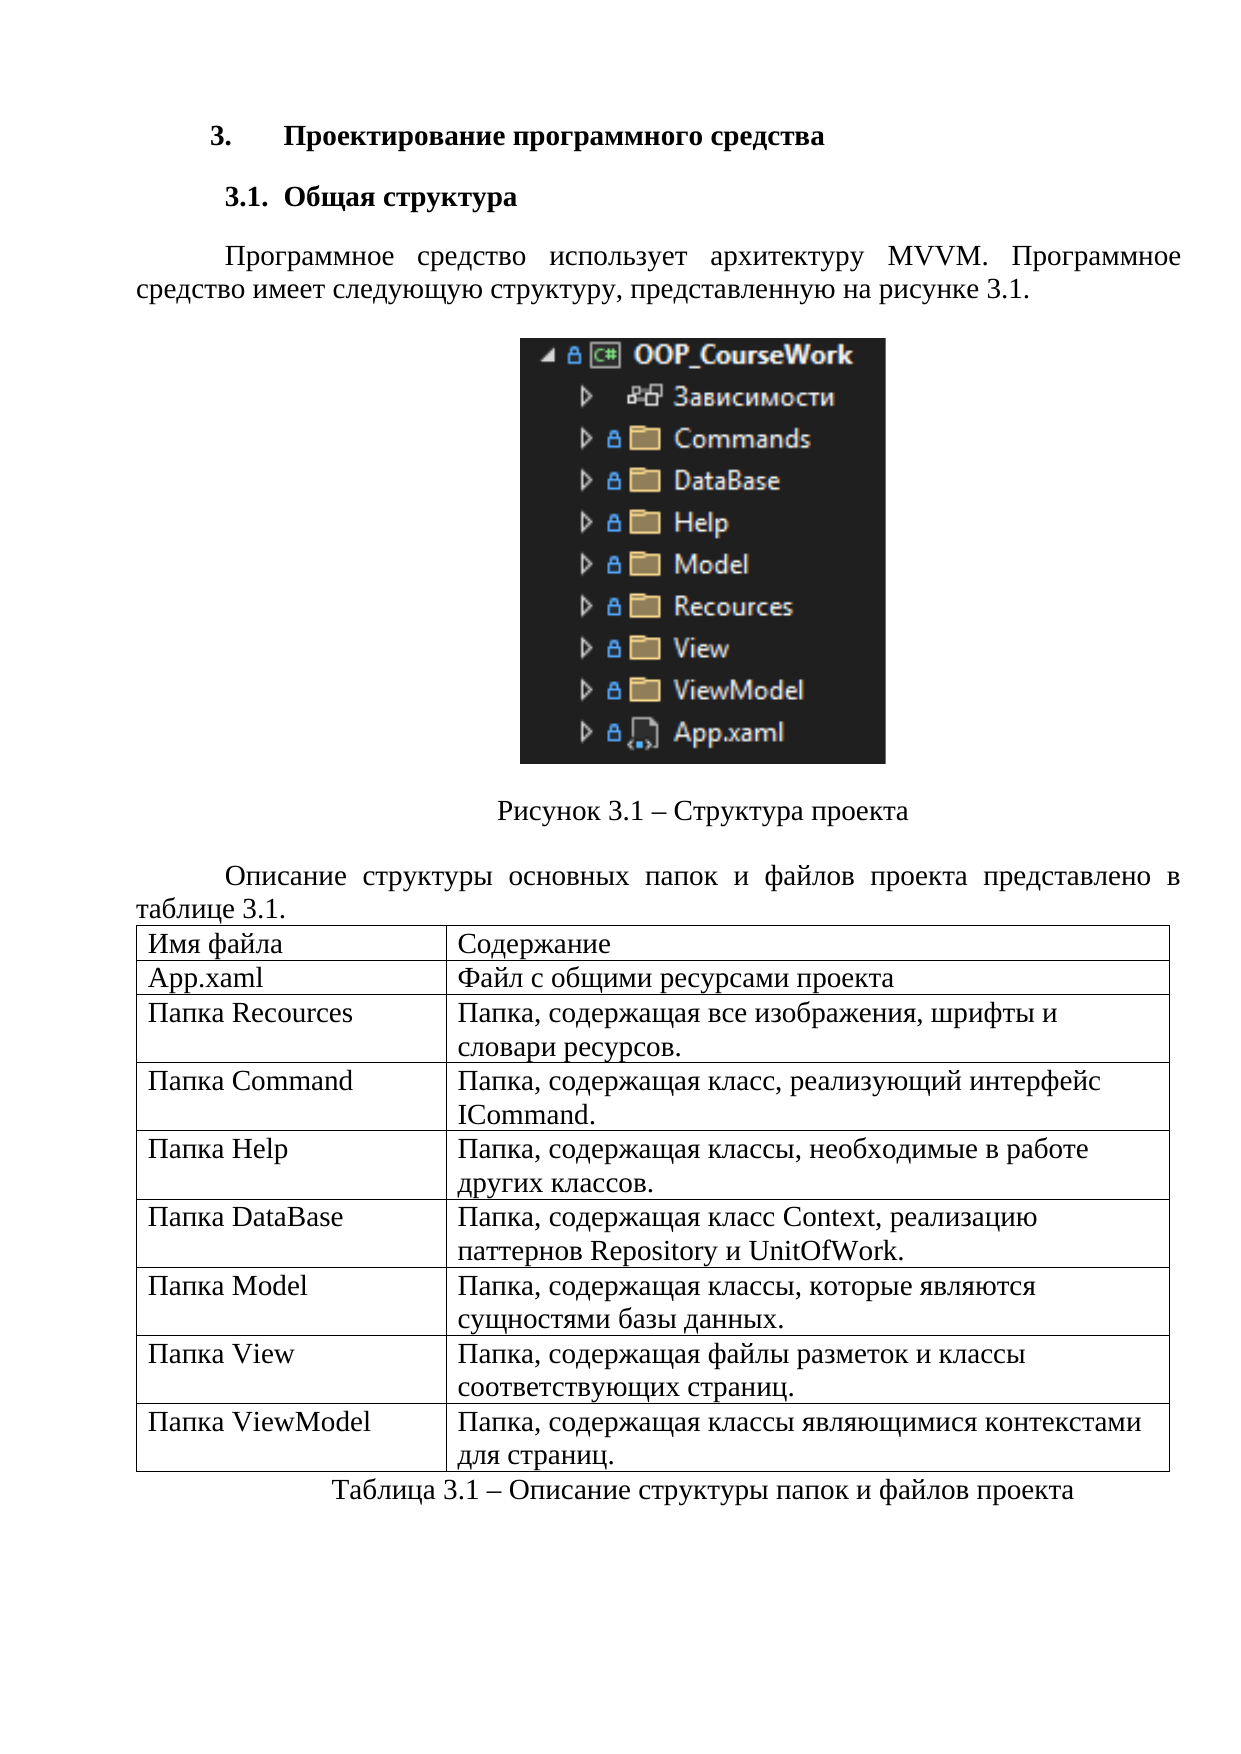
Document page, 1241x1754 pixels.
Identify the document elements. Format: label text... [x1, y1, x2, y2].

table_cell Папка, содержащая классы, необходимые в работе других классов. [447, 1131, 1169, 1198]
text Рисунок 3.1 – Структура проекта [136, 793, 1181, 826]
table_cell Папка, содержащая класс Context, реализацию паттернов Repository и UnitOfWork. [447, 1200, 1169, 1267]
table_cell Папка, содержащая файлы разметок и классы соответствующих страниц. [447, 1336, 1169, 1403]
table_cell Папка, содержащая классы являющимися контекстами для страниц. [447, 1404, 1169, 1471]
table_header Имя файла [137, 926, 446, 959]
text Таблица 3.1 – Описание структуры папок и файлов проекта [136, 1472, 1181, 1506]
table_cell Папка Model [137, 1268, 446, 1335]
table_cell App.xaml [137, 961, 446, 994]
table_cell Файл с общими ресурсами проекта [447, 961, 1169, 994]
list Проектирование программного средства [136, 118, 1181, 152]
table_cell Папка Help [137, 1131, 446, 1198]
list Программное средство использует архитектуру MVVM. Программное средство имеет следующую структуру, представленную на рисунке 3.1. [136, 238, 1181, 305]
table_cell Папка, содержащая классы, которые являются сущностями базы данных. [447, 1268, 1169, 1335]
subtitle Общая структура [136, 179, 1181, 213]
table_cell Папка View [137, 1336, 446, 1403]
table_cell Папка DataBase [137, 1200, 446, 1267]
table_header Содержание [447, 926, 1169, 959]
table_cell Папка, содержащая класс, реализующий интерфейс ICommand. [447, 1063, 1169, 1130]
table_cell Папка ViewModel [137, 1404, 446, 1471]
table_cell Папка Command [137, 1063, 446, 1130]
table_cell Папка Recources [137, 995, 446, 1062]
picture [520, 338, 886, 764]
table_cell Папка, содержащая все изображения, шрифты и словари ресурсов. [447, 995, 1169, 1062]
text Описание структуры основных папок и файлов проекта представлено в таблице 3.1. [136, 858, 1181, 925]
